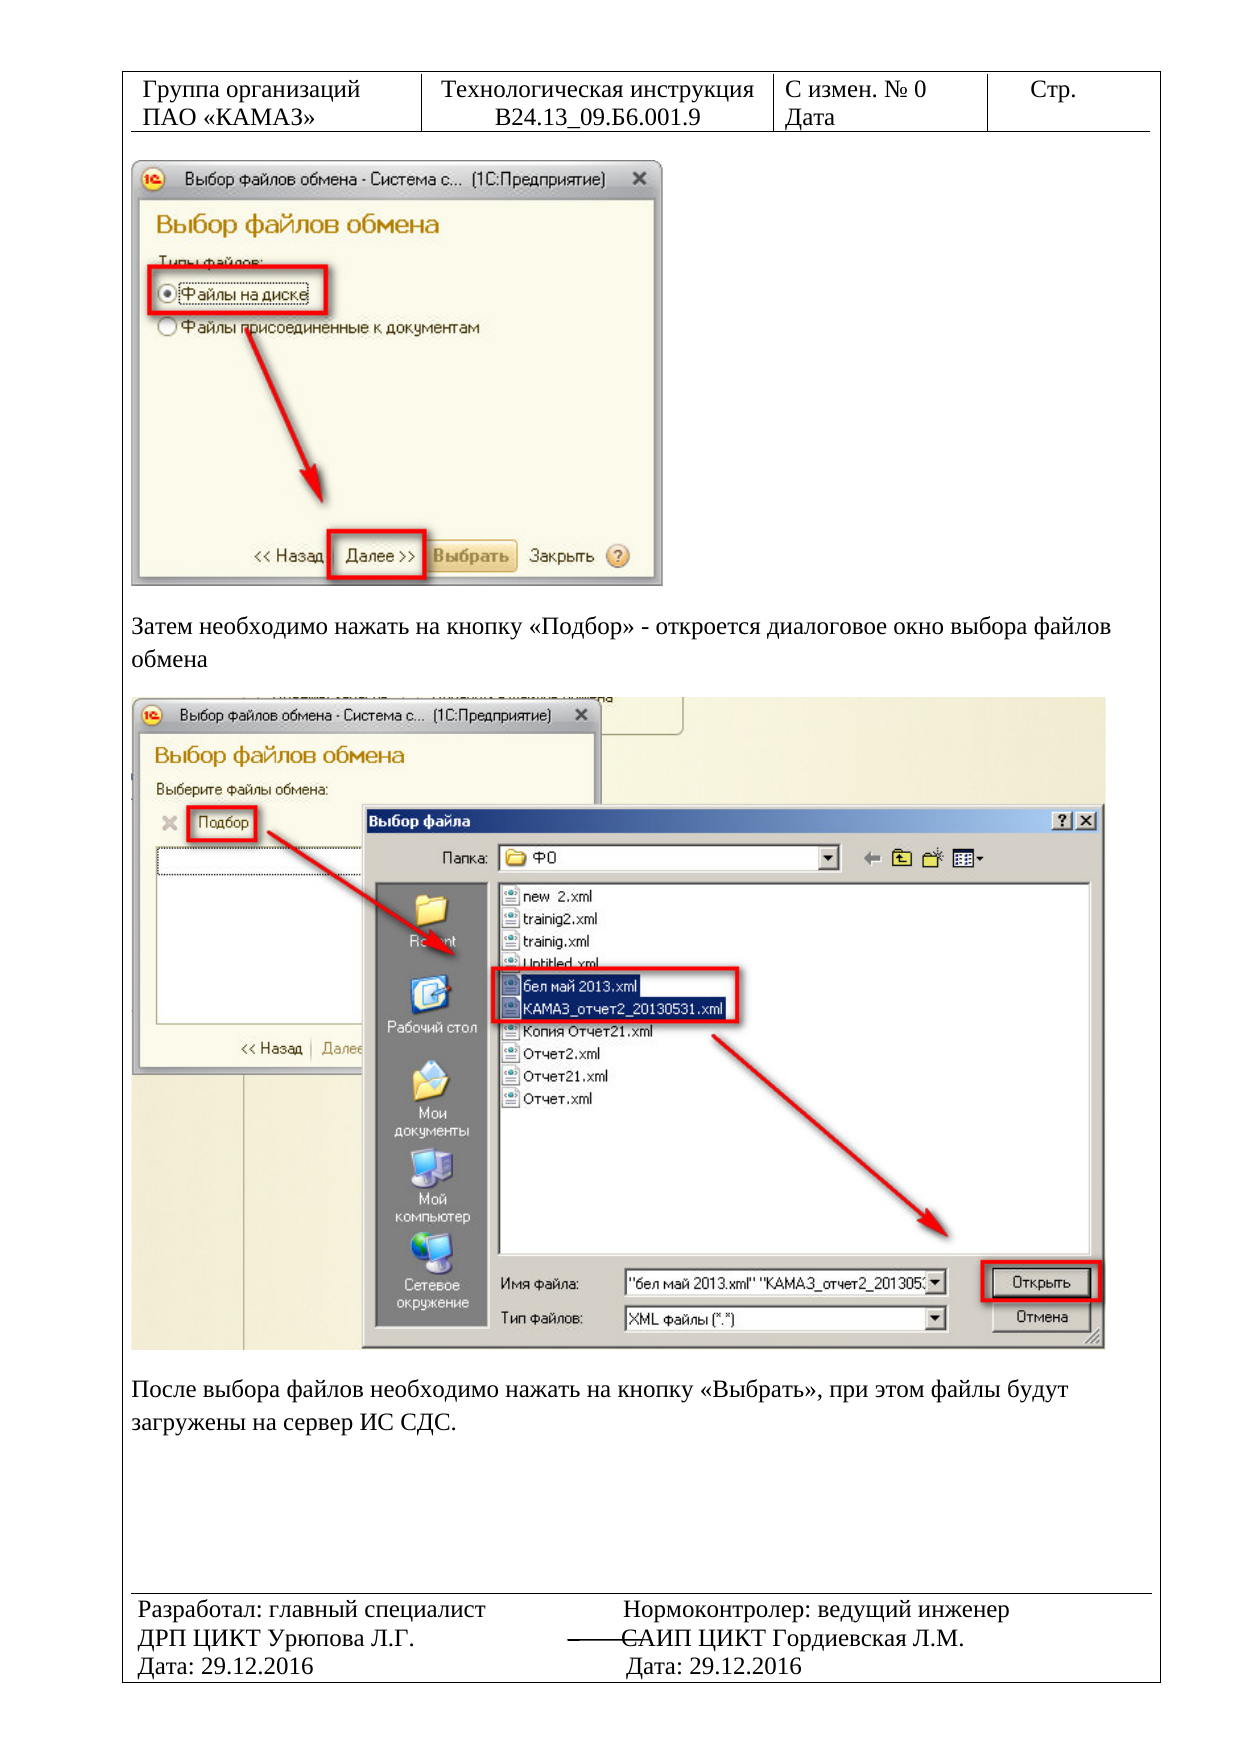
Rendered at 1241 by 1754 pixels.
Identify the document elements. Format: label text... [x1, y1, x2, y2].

picture [131, 160, 663, 586]
text После выбора файлов необходимо нажать на кнопку «Выбрать», при этом файлы будут загружены на сервер ИС СДС. [131, 1374, 1152, 1436]
picture [131, 697, 1106, 1350]
text Затем необходимо нажать на кнопку «Подбор» - откроется диалоговое окно выбора файлов обмена [131, 611, 1152, 673]
